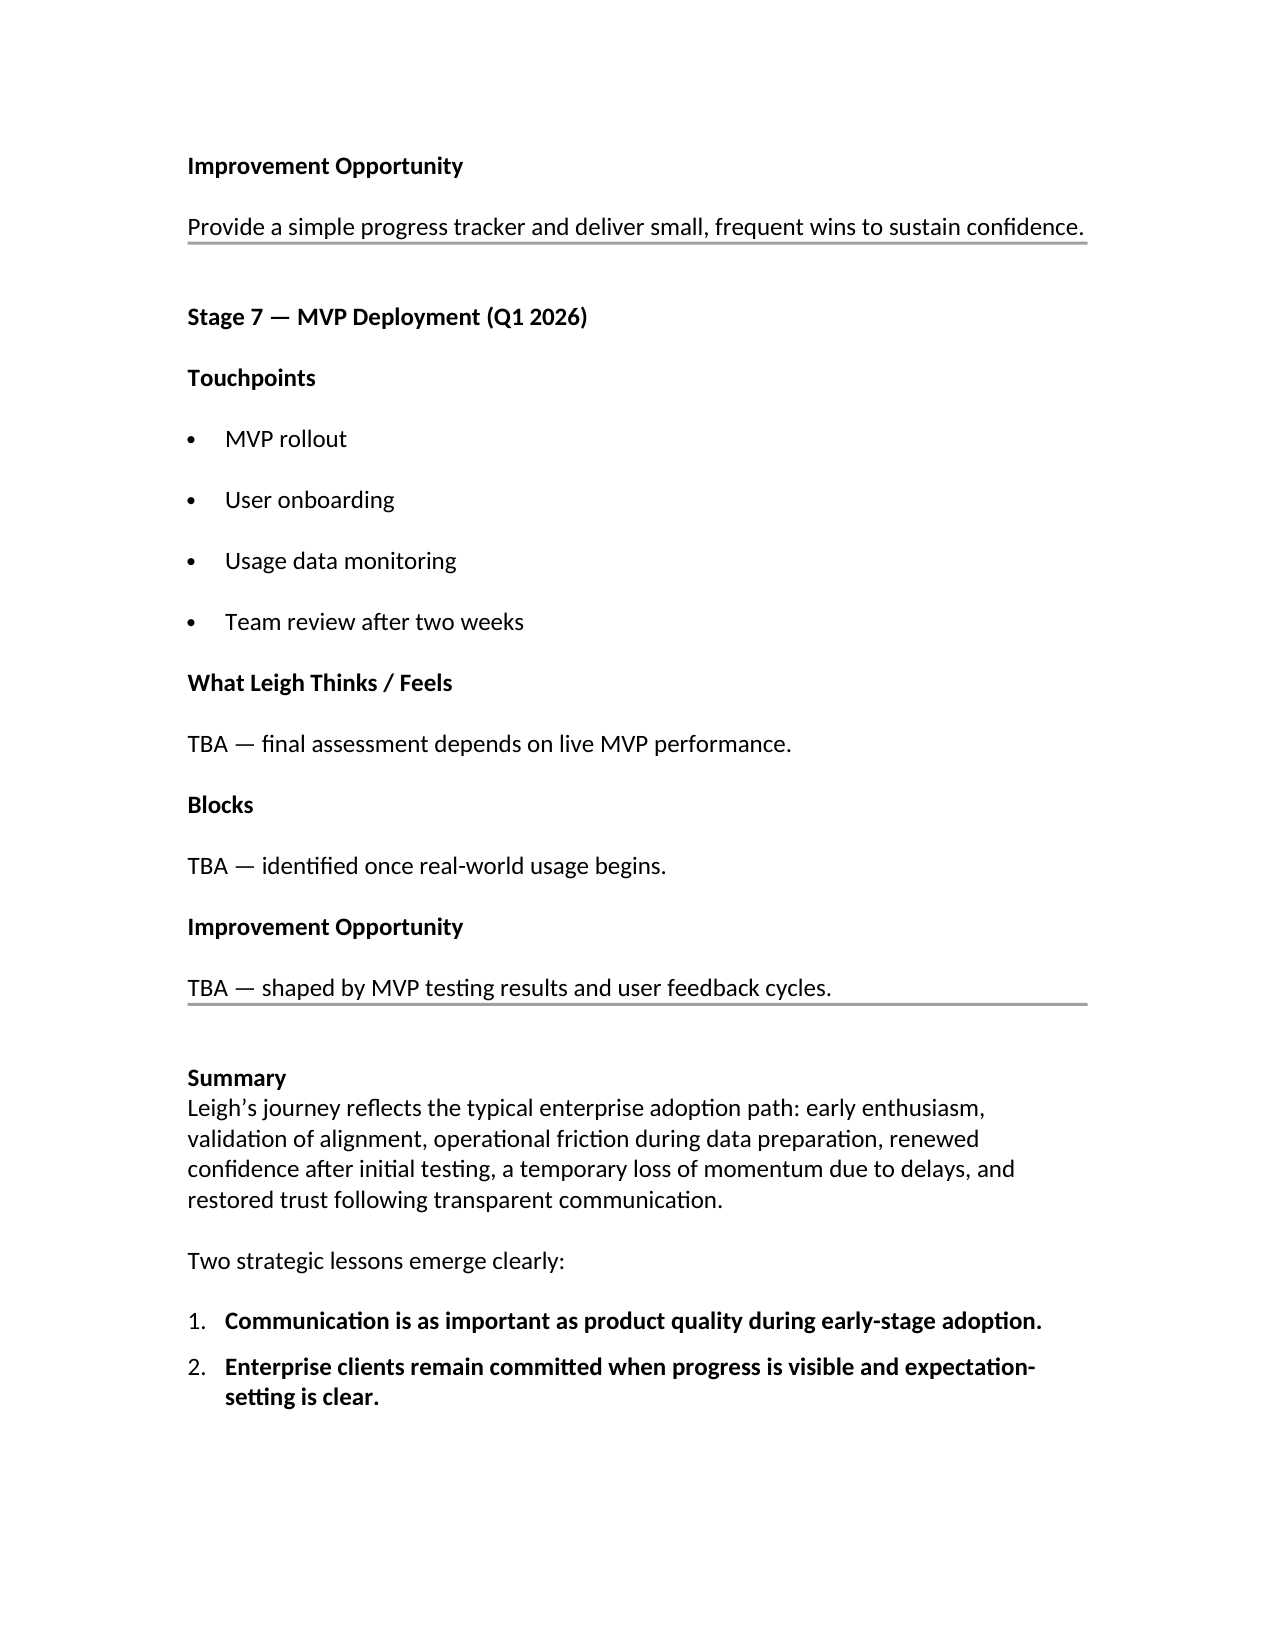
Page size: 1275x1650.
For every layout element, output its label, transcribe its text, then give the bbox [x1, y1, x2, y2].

text Improvement Opportunity [187, 150, 1087, 181]
list Usage data monitoring [187, 545, 1087, 576]
list Enterprise clients remain committed when progress is visible and expectation-setting is clear. [187, 1351, 1087, 1412]
text Two strategic lessons emerge clearly: [187, 1245, 1087, 1276]
text Stage 7 — MVP Deployment (Q1 2026) [187, 301, 1087, 331]
text Touchpoints [187, 362, 1087, 392]
list Communication is as important as product quality during early-stage adoption. [187, 1305, 1087, 1335]
text Summary [187, 1062, 1087, 1093]
list User onboarding [187, 484, 1087, 514]
text Provide a simple progress tracker and deliver small, frequent wins to sustain confidence. [187, 181, 1087, 241]
text Blocks [187, 789, 1087, 820]
text What Leigh Thinks / Feels [187, 667, 1087, 698]
list Team review after two weeks [187, 606, 1087, 637]
text TBA — identified once real-world usage begins. [187, 820, 1087, 881]
list MVP rollout [187, 423, 1087, 453]
text Improvement Opportunity [187, 911, 1087, 942]
text Leigh’s journey reflects the typical enterprise adoption path: early enthusiasm, validation of alignment, operational friction during data preparation, renewed confidence after initial testing, a temporary loss of momentum due to delays, and restored trust following transparent communication. [187, 1093, 1087, 1215]
text TBA — shaped by MVP testing results and user feedback cycles. [187, 942, 1087, 1002]
text TBA — final assessment depends on live MVP performance. [187, 698, 1087, 759]
